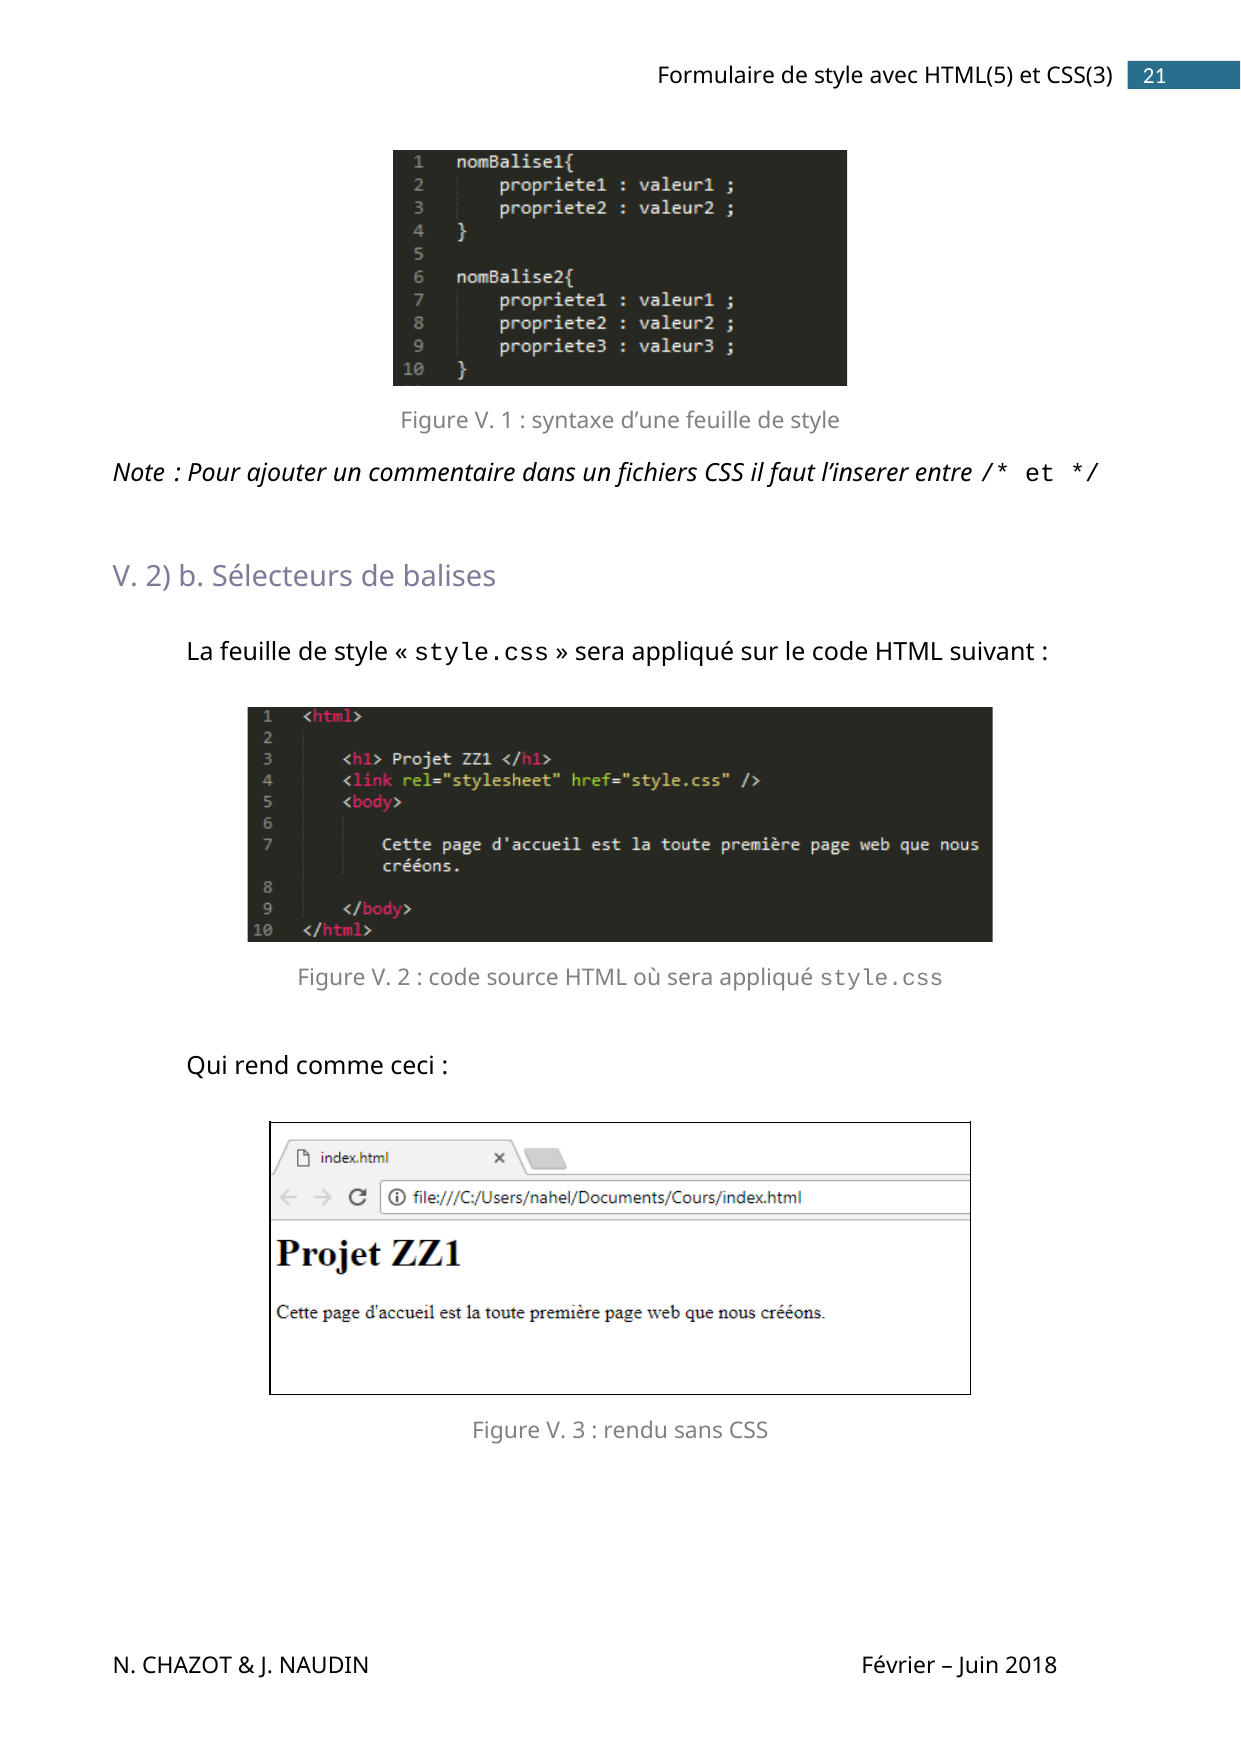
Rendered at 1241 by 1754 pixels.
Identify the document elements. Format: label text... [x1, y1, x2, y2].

text V. 2) b. Sélecteurs de balises [112, 555, 1128, 594]
picture [271, 1123, 970, 1394]
text Figure V. 1 : syntaxe d’une feuille de style [112, 404, 1128, 435]
text Figure V. 2 : code source HTML où sera appliqué style.css [112, 961, 1128, 992]
picture [247, 707, 993, 942]
text Note : Pour ajouter un commentaire dans un fichiers CSS il faut l’inserer entre /* et */ [112, 454, 1128, 489]
text Figure V. 3 : rendu sans CSS [112, 1414, 1128, 1446]
text La feuille de style « style.css » sera appliqué sur le code HTML suivant : [112, 634, 1128, 668]
picture [393, 150, 848, 386]
text Qui rend comme ceci : [112, 1048, 1128, 1082]
